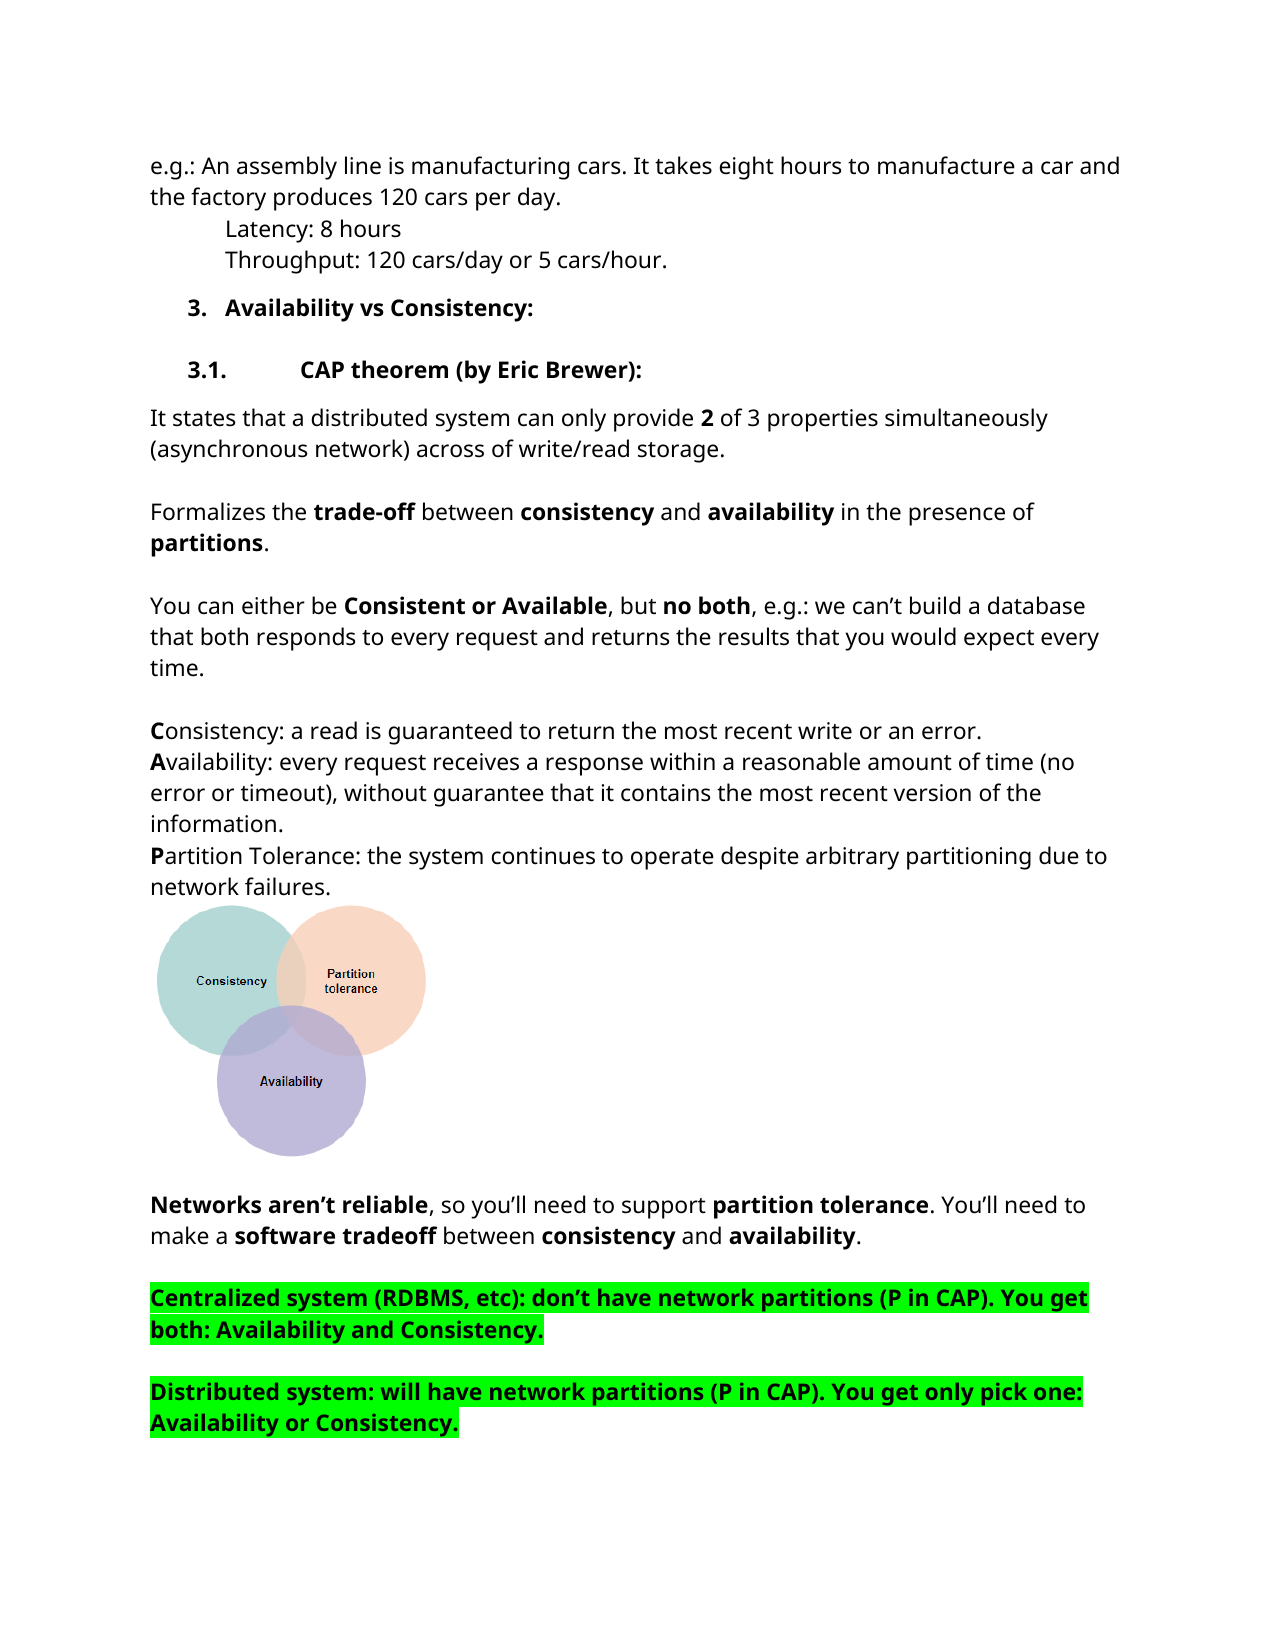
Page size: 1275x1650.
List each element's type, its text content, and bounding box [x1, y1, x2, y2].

text Partition Tolerance: the system continues to operate despite arbitrary partitioning due to network failures. [150, 839, 1125, 902]
text Centralized system (RDBMS, etc): don’t have network partitions (P in CAP). You get both: Availability and Consistency. [150, 1282, 1125, 1345]
text Distributed system: will have network partitions (P in CAP). You get only pick one: Availability or Consistency. [459, 1376, 1125, 1438]
text You can either be Consistent or Available, but no both, e.g.: we can’t build a database that both responds to every request and returns the results that you would expect every time. [150, 589, 1125, 683]
picture [150, 902, 432, 1158]
text Networks aren’t reliable, so you’ll need to support partition tolerance. You’ll need to make a software tradeoff between consistency and availability. [150, 1188, 1125, 1251]
text e.g.: An assembly line is manufacturing cars. It takes eight hours to manufacture a car and the factory produces 120 cars per day. [150, 150, 1125, 212]
text Availability: every request receives a response within a reasonable amount of time (no error or timeout), without guarantee that it contains the most recent version of the information. [150, 746, 1125, 839]
text Formalizes the trade-off between consistency and availability in the presence of partitions. [150, 496, 1125, 558]
text It states that a distributed system can only provide 2 of 3 properties simultaneously (asynchronous network) across of write/read storage. [150, 402, 1125, 464]
text Latency: 8 hours [150, 212, 1125, 244]
text Consistency: a read is guaranteed to return the most recent write or an error. [150, 714, 1125, 746]
list Availability vs Consistency: [187, 292, 1125, 323]
text Throughput: 120 cars/day or 5 cars/hour. [150, 244, 1125, 275]
list CAP theorem (by Eric Brewer): [187, 354, 1125, 385]
